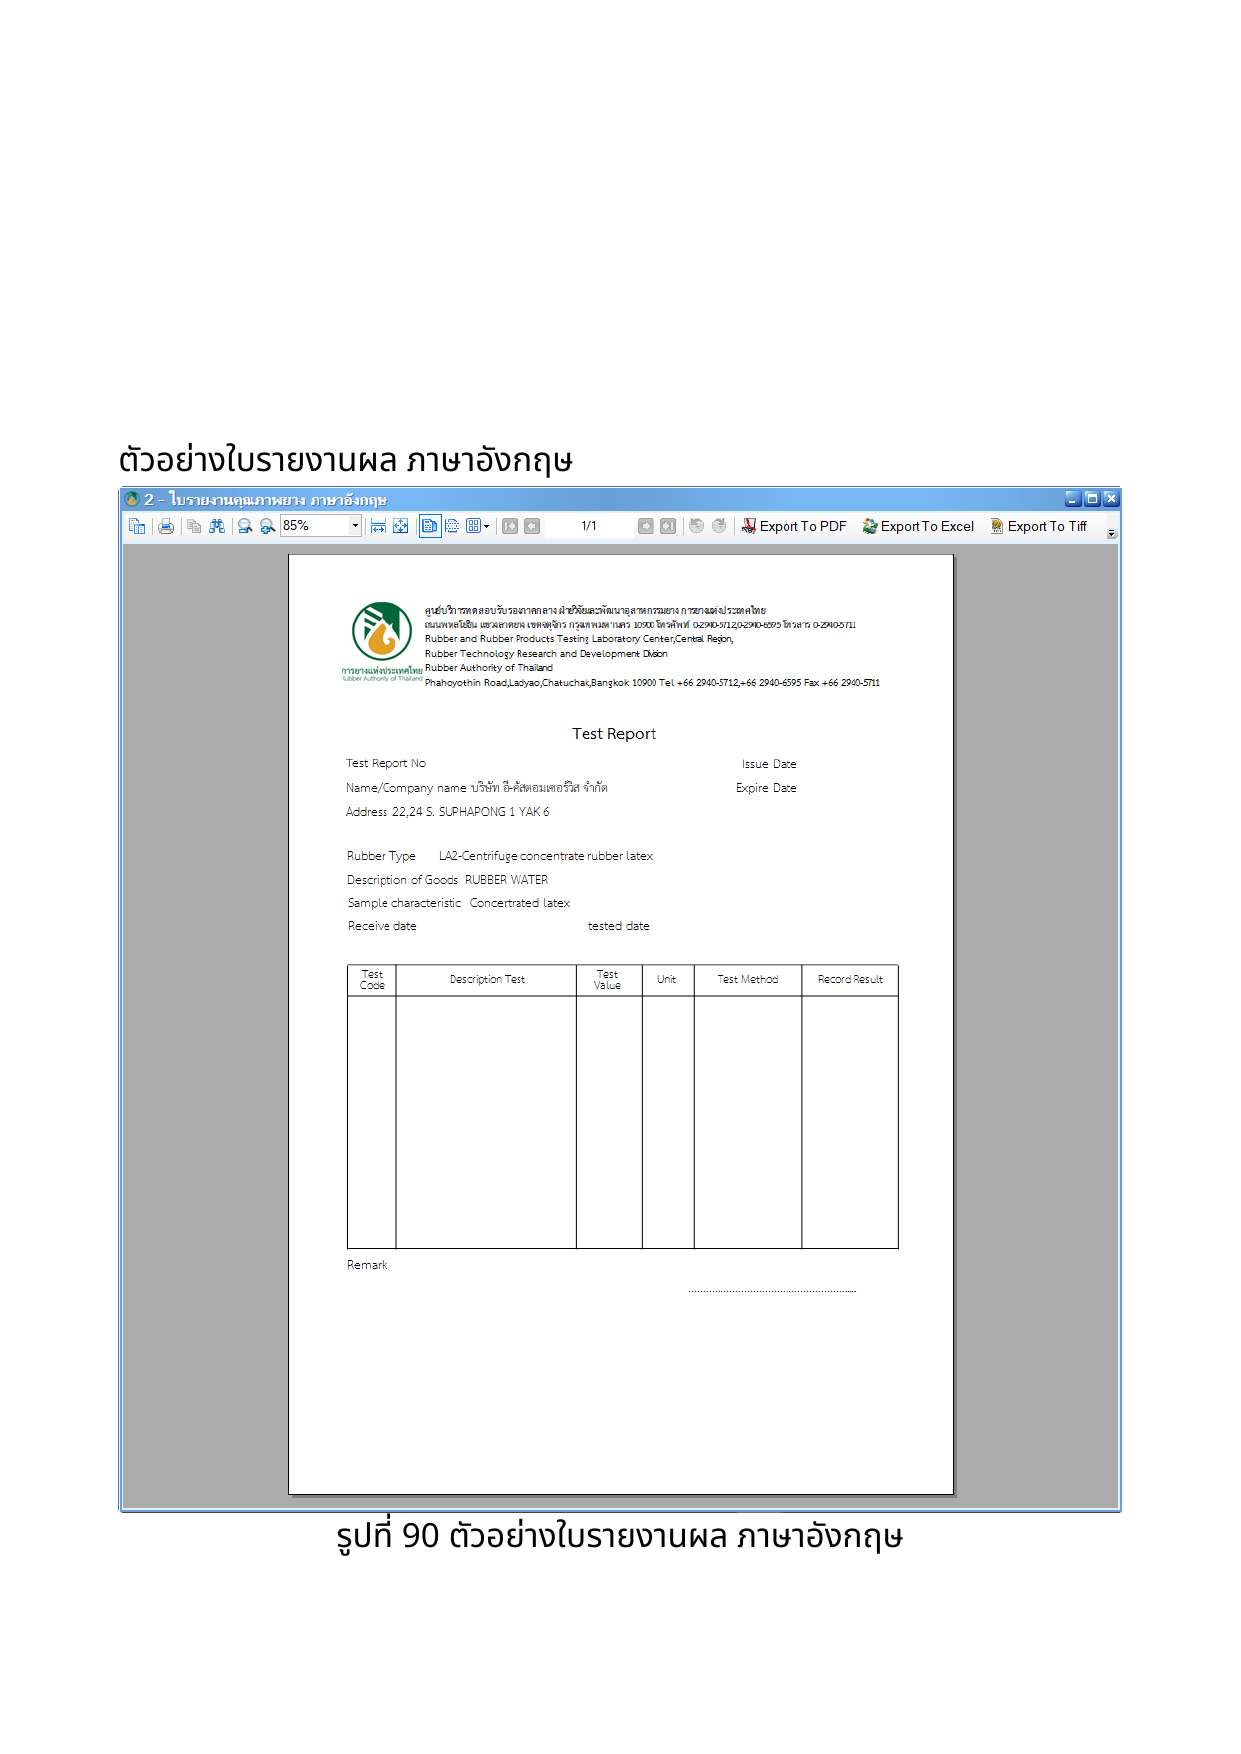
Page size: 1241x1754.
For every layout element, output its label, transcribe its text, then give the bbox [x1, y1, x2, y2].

text ตัวอย่างใบรายงานผล ภาษาอังกฤษ [118, 436, 1122, 486]
text รูปที่ 90 ตัวอย่างใบรายงานผล ภาษาอังกฤษ [118, 1513, 1122, 1563]
picture [118, 486, 1123, 1513]
